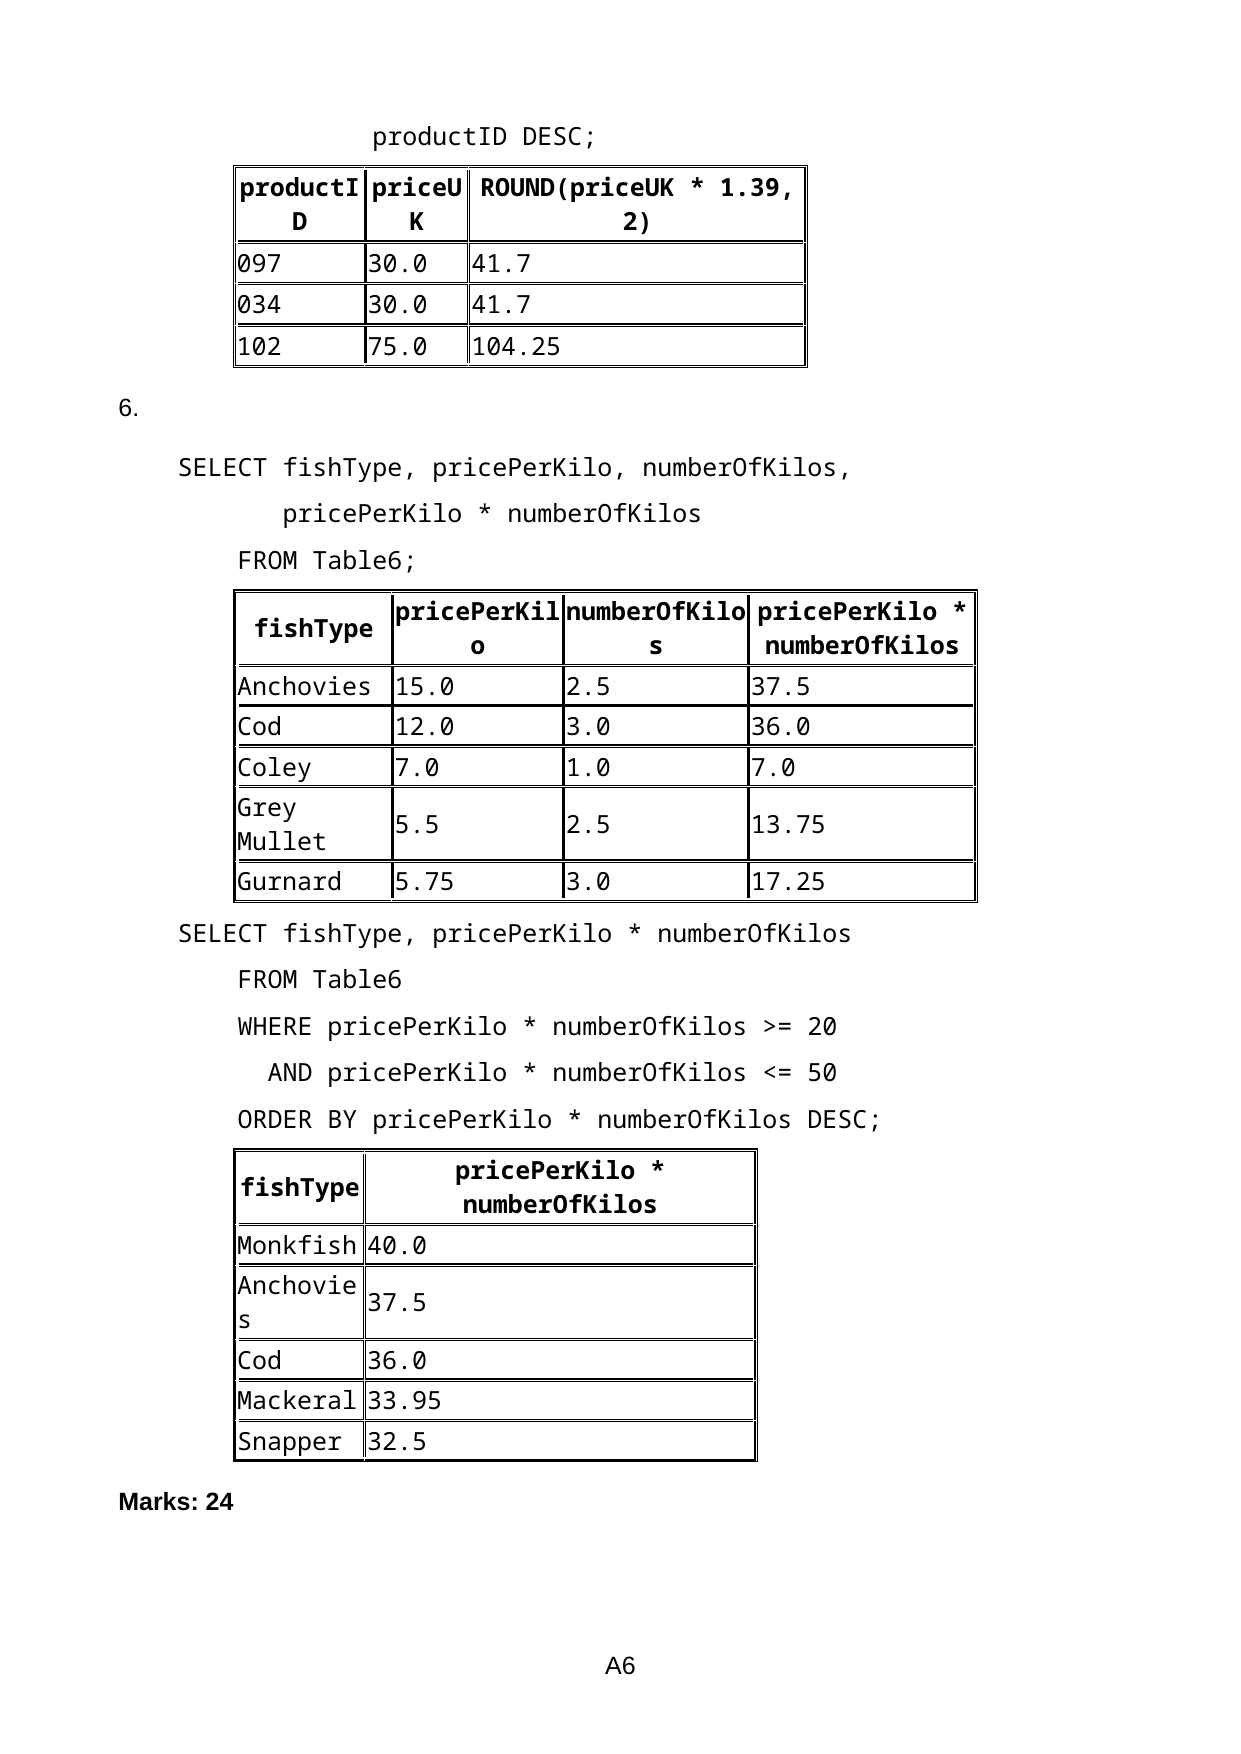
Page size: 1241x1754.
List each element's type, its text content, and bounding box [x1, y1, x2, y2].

text AND pricePerKilo * numberOfKilos <= 50 [177, 1055, 1122, 1089]
text Marks: 24 [118, 1487, 1122, 1516]
text WHERE pricePerKilo * numberOfKilos >= 20 [177, 1008, 1122, 1043]
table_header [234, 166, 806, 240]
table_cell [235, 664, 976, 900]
text SELECT fishType, pricePerKilo, numberOfKilos, [177, 449, 1122, 483]
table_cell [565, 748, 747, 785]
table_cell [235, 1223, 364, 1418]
text SELECT fishType, pricePerKilo * numberOfKilos [177, 915, 1122, 949]
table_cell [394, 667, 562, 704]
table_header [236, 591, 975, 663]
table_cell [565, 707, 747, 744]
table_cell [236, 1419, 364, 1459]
text FROM Table6; [177, 542, 1122, 577]
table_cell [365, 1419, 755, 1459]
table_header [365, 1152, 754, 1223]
text pricePerKilo * numberOfKilos [177, 496, 1122, 530]
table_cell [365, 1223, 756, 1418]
text productID DESC; [177, 118, 1122, 152]
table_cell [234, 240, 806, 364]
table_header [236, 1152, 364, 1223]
text FROM Table6 [177, 962, 1122, 996]
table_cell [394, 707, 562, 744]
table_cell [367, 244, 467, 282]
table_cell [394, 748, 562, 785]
text ORDER BY pricePerKilo * numberOfKilos DESC; [177, 1102, 1122, 1136]
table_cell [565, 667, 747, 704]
